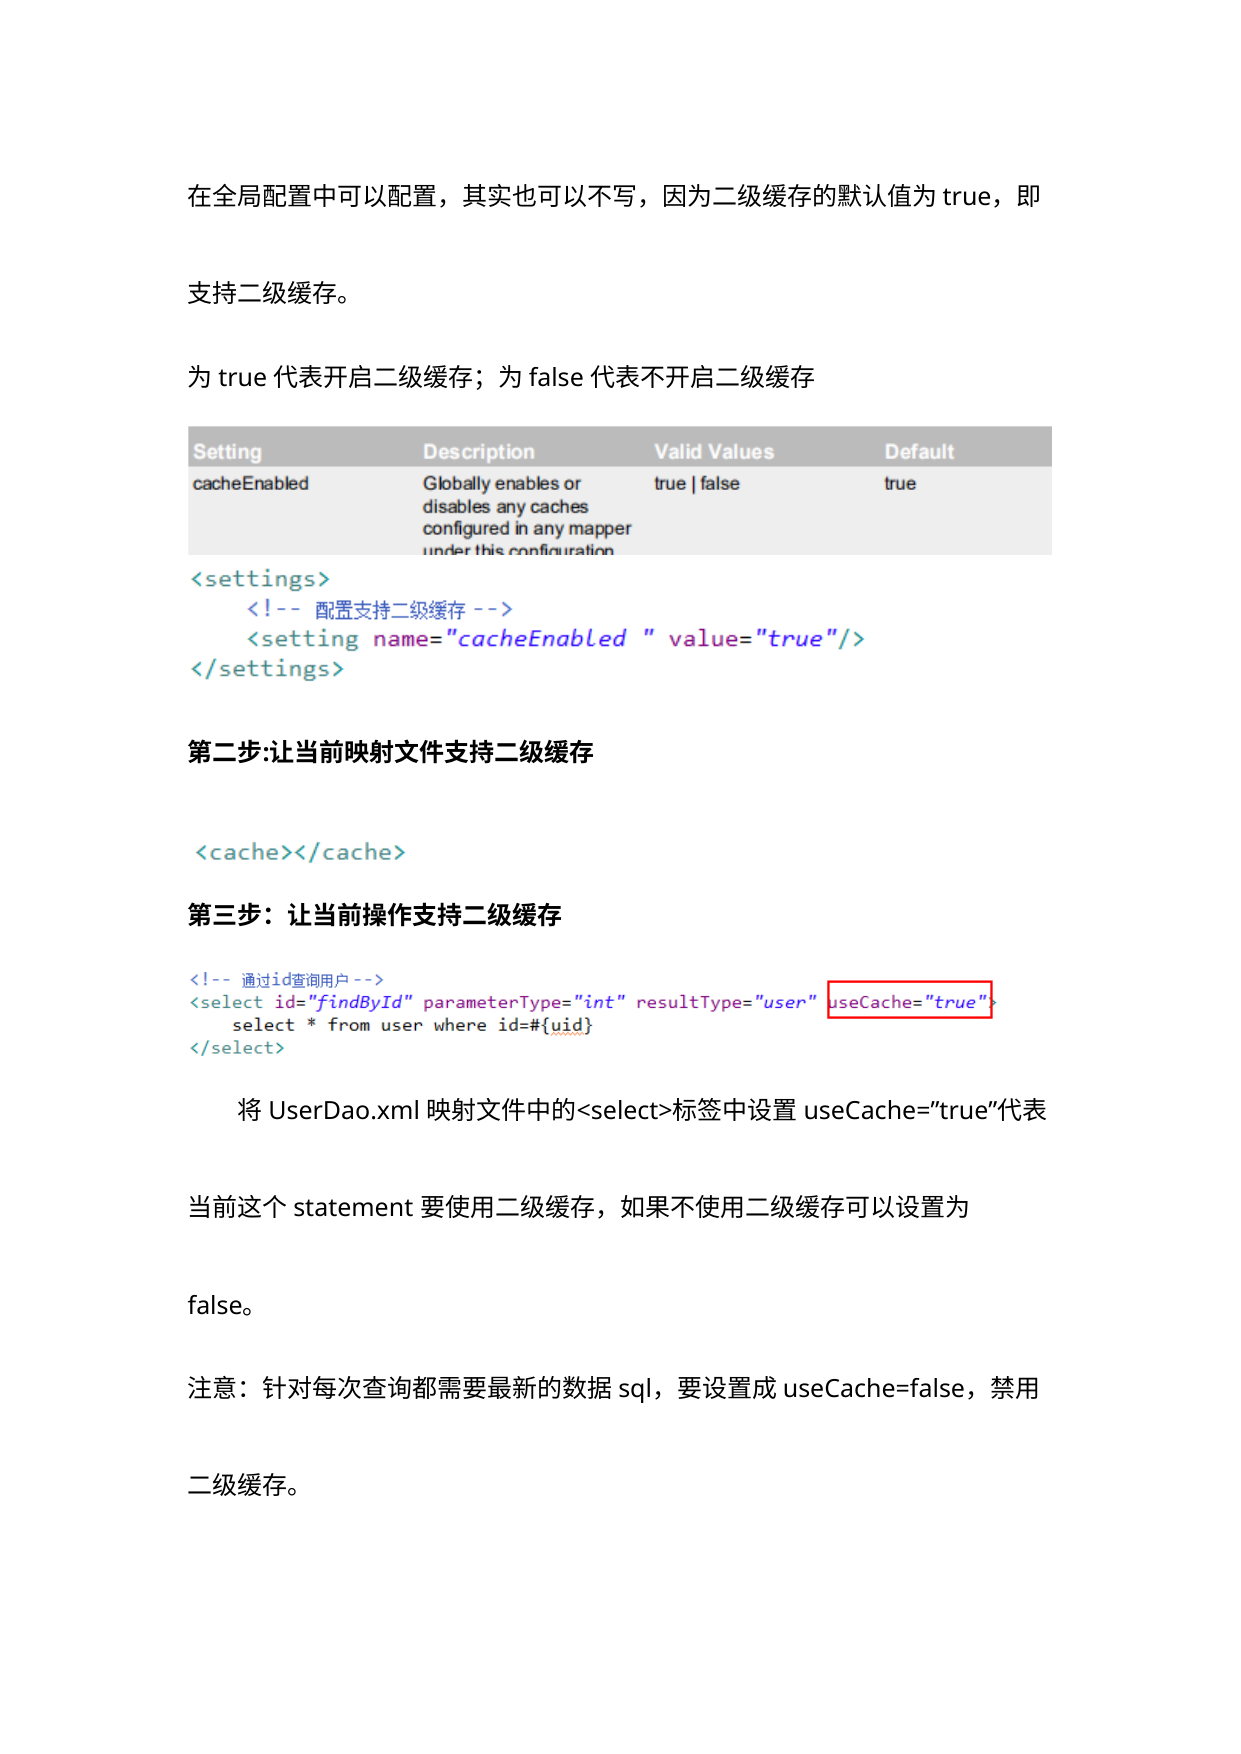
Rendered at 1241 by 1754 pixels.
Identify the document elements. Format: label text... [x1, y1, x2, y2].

text 第二步:让当前映射文件支持二级缓存 [187, 718, 1053, 783]
picture [187, 425, 1052, 700]
text 为 true 代表开启二级缓存；为false 代表不开启二级缓存 [187, 343, 1053, 408]
text 将 UserDao.xml 映射文件中的<select>标签中设置 useCache=”true”代表当前这个 statement 要使用二级缓存，如果不使用二级缓存可以设置为false。 [187, 1076, 1053, 1336]
picture [187, 960, 1053, 1062]
text 第三步：让当前操作支持二级缓存 [187, 881, 1053, 946]
text 在全局配置中可以配置，其实也可以不写，因为二级缓存的默认值为true，即支持二级缓存。 [187, 162, 1053, 324]
picture [187, 817, 455, 879]
text 注意：针对每次查询都需要最新的数据 sql，要设置成 useCache=false，禁用二级缓存。 [187, 1354, 1053, 1516]
